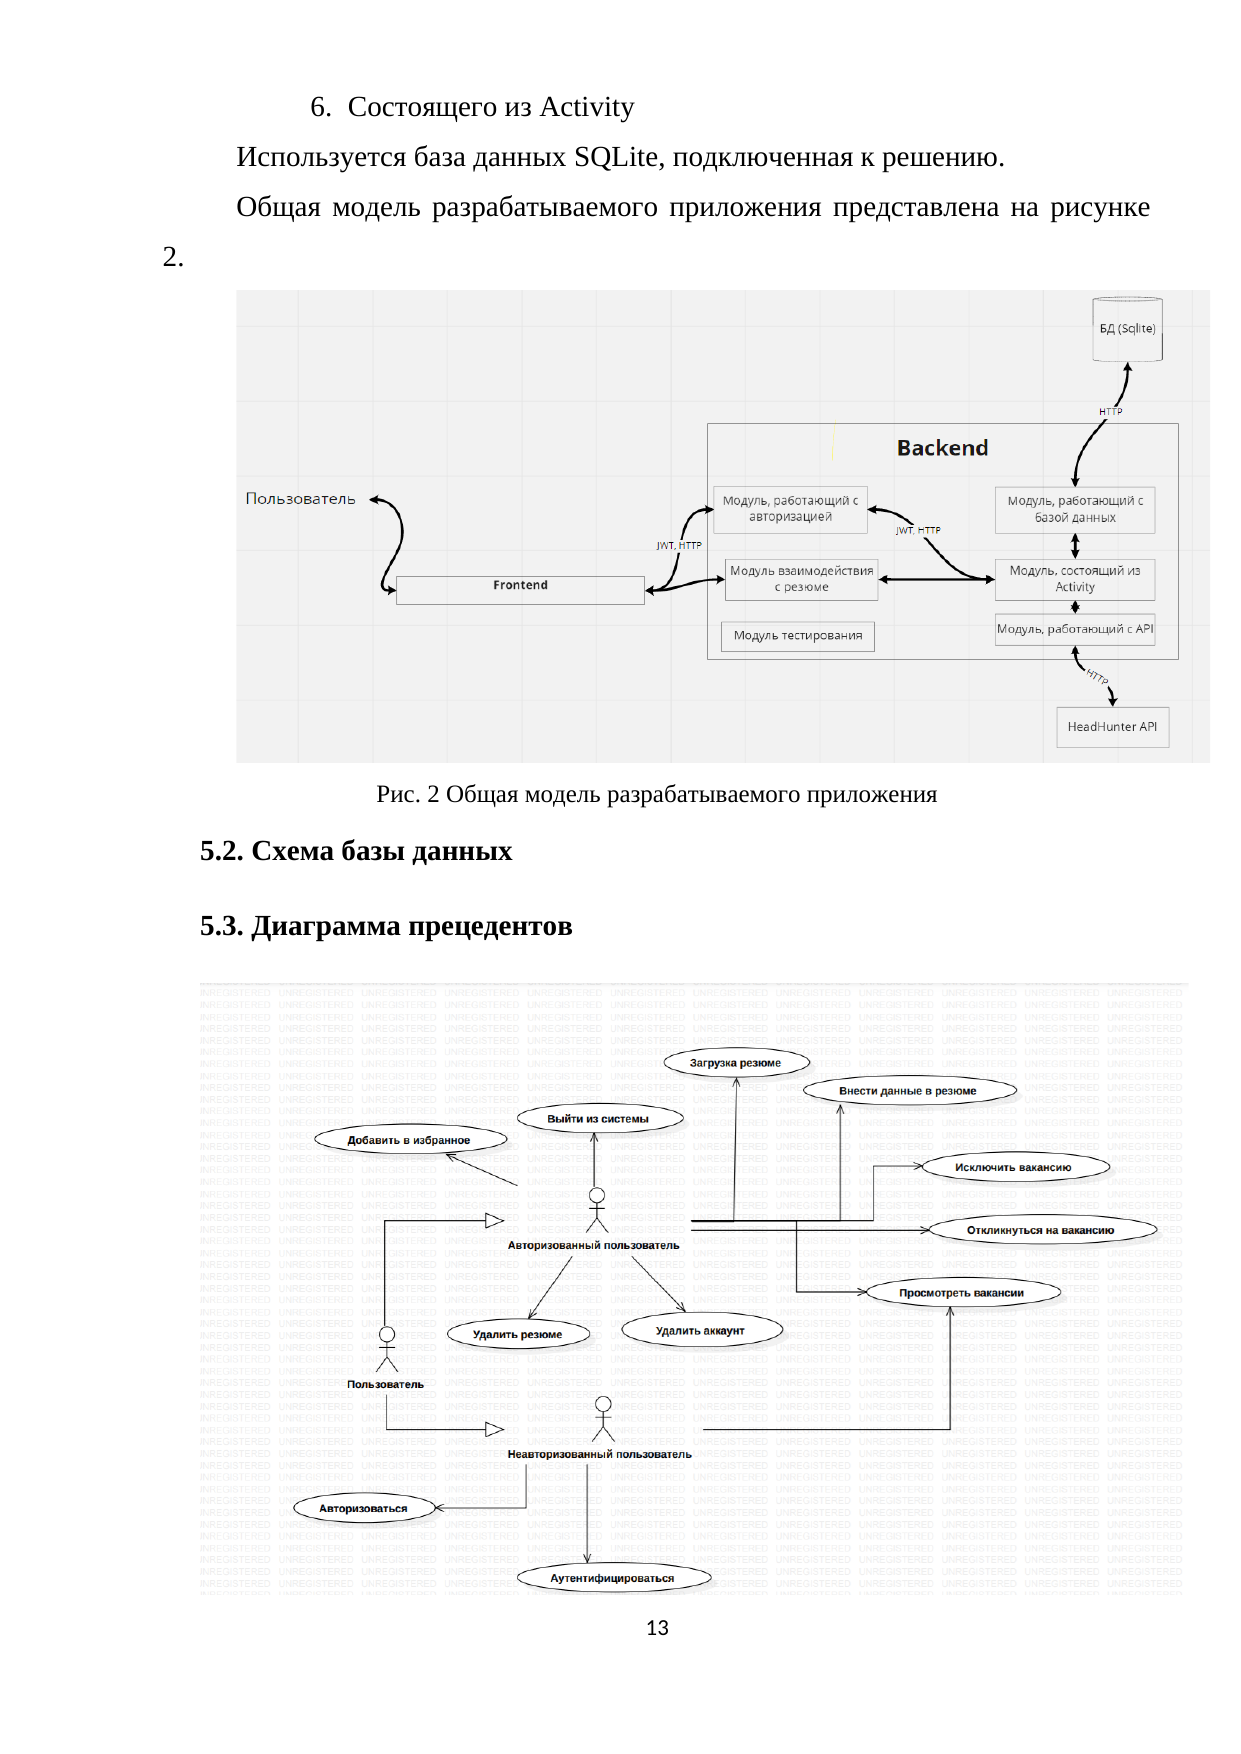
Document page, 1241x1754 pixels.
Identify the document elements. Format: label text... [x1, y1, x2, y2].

text Используется база данных SQLite, подключенная к решению. [162, 139, 1152, 172]
picture [236, 290, 1210, 763]
text Рис. 2 Общая модель разрабатываемого приложения [162, 779, 1152, 808]
list 5.3. Диаграмма прецедентов [200, 908, 1152, 942]
text Общая модель разрабатываемого приложения представлена на рисунке 2. [162, 189, 1152, 273]
list Состоящего из Activity [310, 89, 1152, 122]
list 5.2. Схема базы данных [200, 833, 1152, 866]
picture [200, 983, 1189, 1595]
